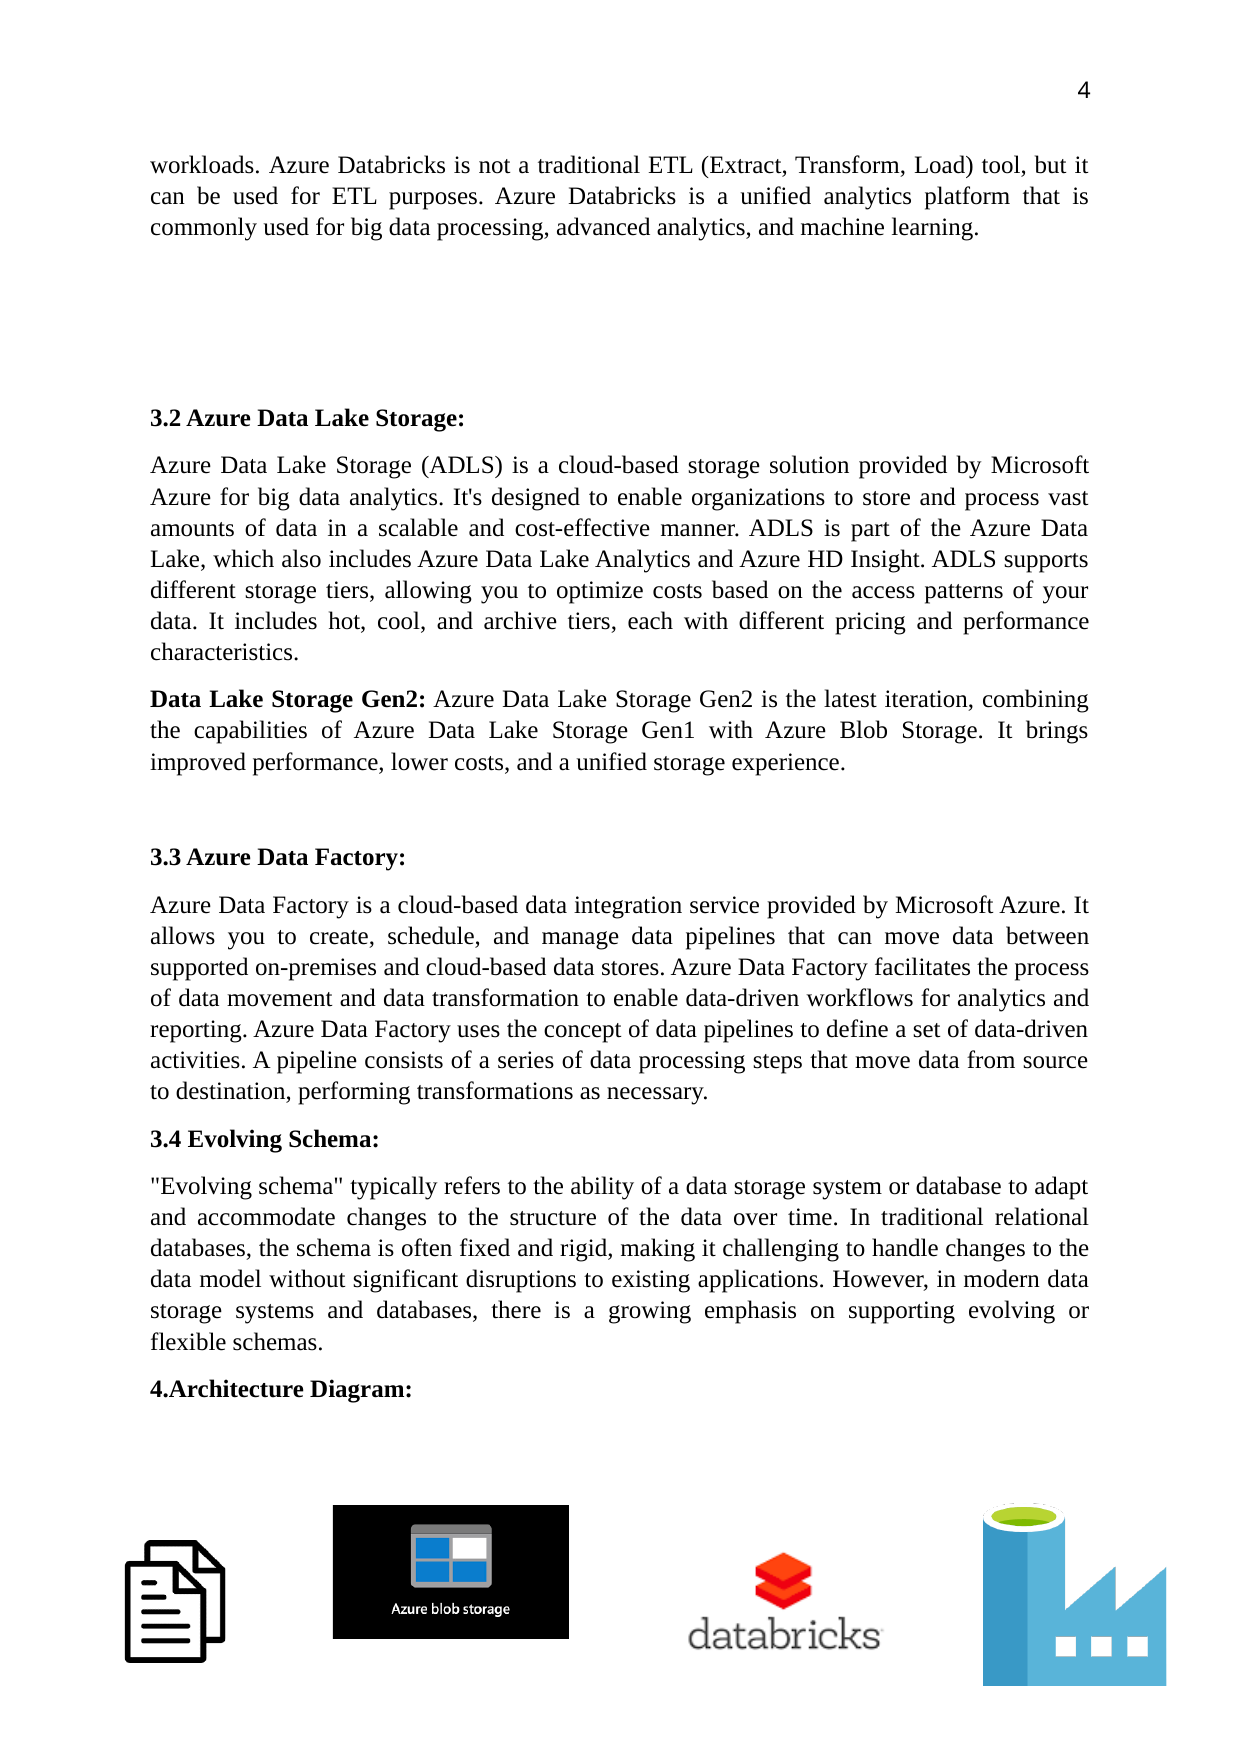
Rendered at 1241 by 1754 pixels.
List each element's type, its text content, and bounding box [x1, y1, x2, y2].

picture [662, 1523, 891, 1673]
text 4.Architecture Diagram: [150, 1374, 1090, 1403]
text Data Lake Storage Gen2: Azure Data Lake Storage Gen2 is the latest iteration, combining the capabilities of Azure Data Lake Storage Gen1 with Azure Blob Storage. It brings improved performance, lower costs, and a unified storage experience. [150, 684, 1090, 775]
picture [332, 1505, 569, 1639]
picture [124, 1540, 226, 1663]
text Azure Data Lake Storage (ADLS) is a cloud-based storage solution provided by Microsoft Azure for big data analytics. It's designed to enable organizations to store and process vast amounts of data in a scalable and cost-effective manner. ADLS is part of the Azure Data Lake, which also includes Azure Data Lake Analytics and Azure HD Insight. ADLS supports different storage tiers, allowing you to optimize costs based on the access patterns of your data. It includes hot, cool, and archive tiers, each with different pricing and performance characteristics. [150, 451, 1090, 666]
text Azure Data Factory is a cloud-based data integration service provided by Microsoft Azure. It allows you to create, schedule, and manage data pipelines that can move data between supported on-premises and cloud-based data stores. Azure Data Factory facilitates the process of data movement and data transformation to enable data-driven workflows for analytics and reporting. Azure Data Factory uses the concept of data pipelines to define a set of data-driven activities. A pipeline consists of a series of data processing steps that move data from source to destination, performing transformations as necessary. [150, 890, 1090, 1105]
text 3.4 Evolving Schema: [150, 1124, 1090, 1152]
picture [982, 1503, 1167, 1686]
text 3.2 Azure Data Lake Storage: [150, 403, 1090, 432]
text "Evolving schema" typically refers to the ability of a data storage system or database to adapt and accommodate changes to the structure of the data over time. In traditional relational databases, the schema is often fixed and rigid, making it challenging to handle changes to the data model without significant disruptions to existing applications. However, in modern data storage systems and databases, there is a growing emphasis on supporting evolving or flexible schemas. [150, 1171, 1090, 1355]
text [150, 150, 1090, 241]
text 3.3 Azure Data Factory: [150, 842, 1090, 871]
